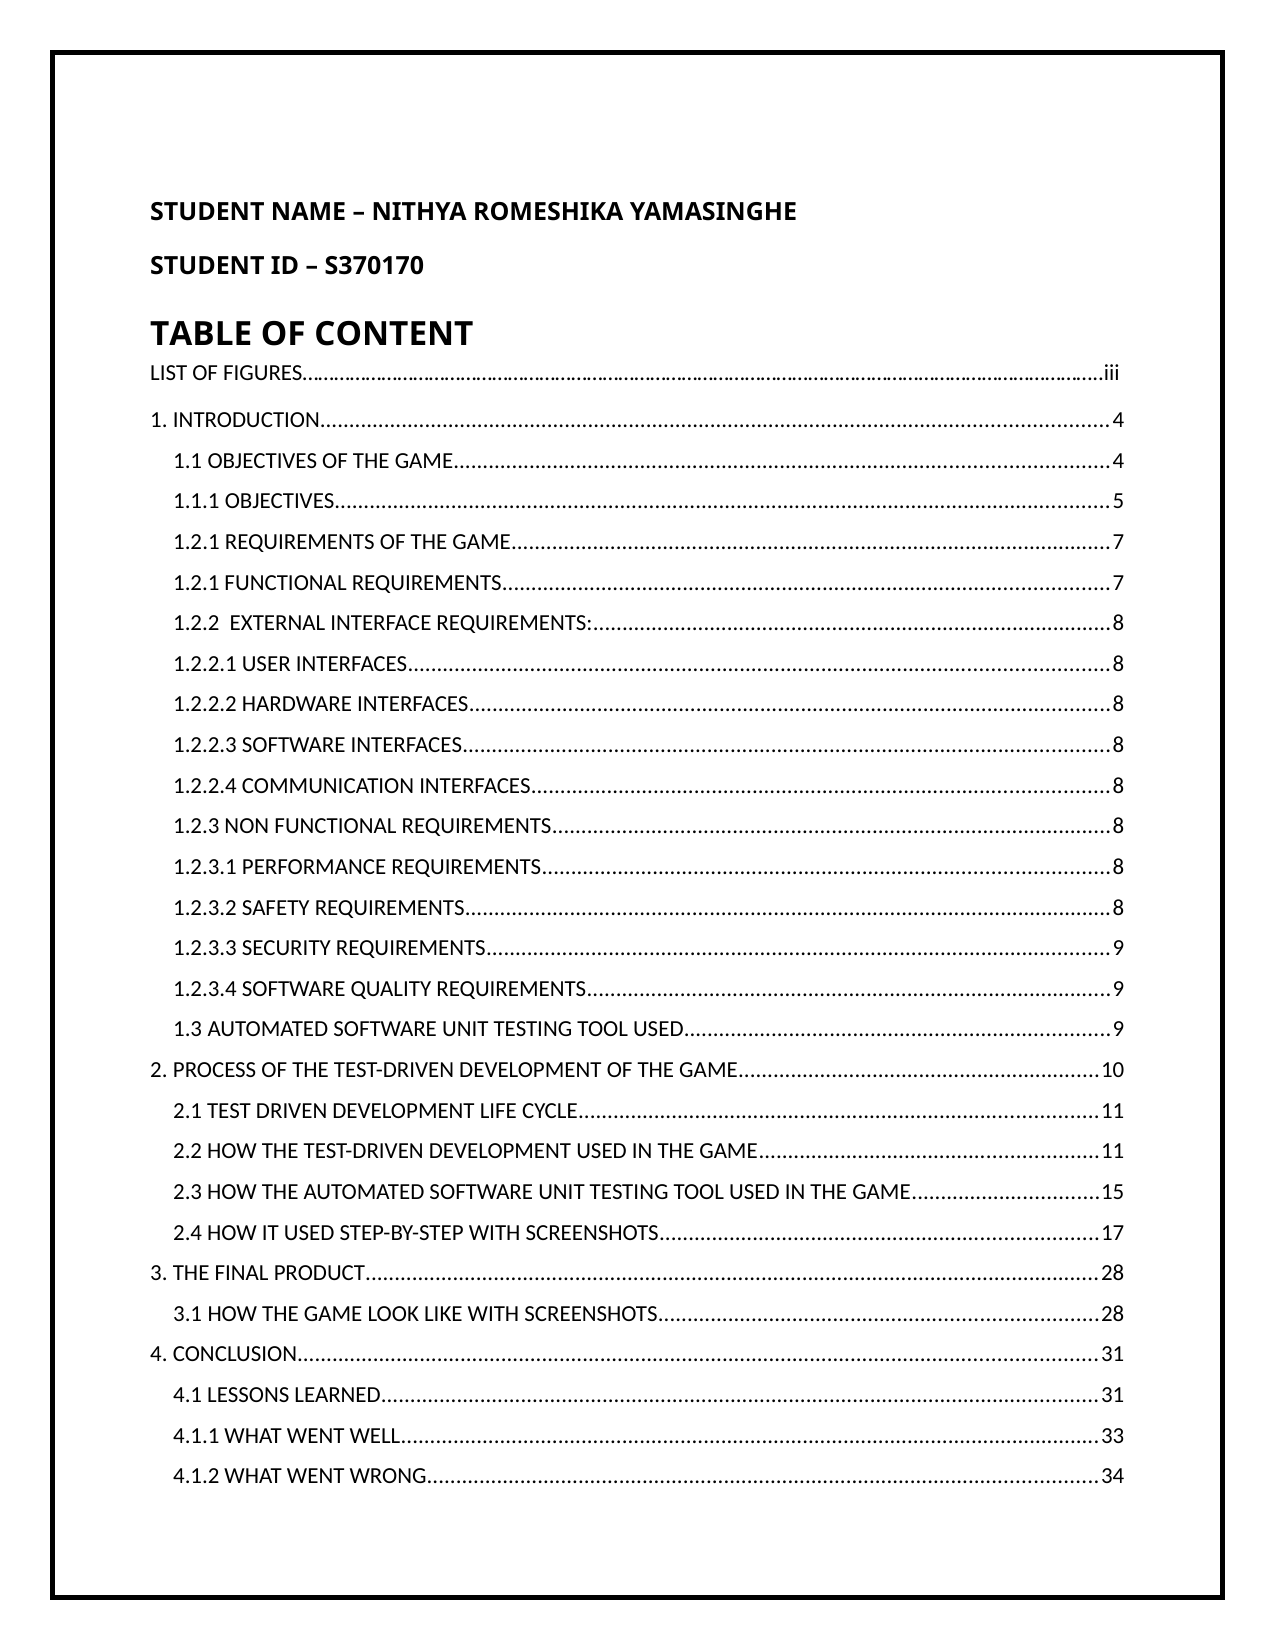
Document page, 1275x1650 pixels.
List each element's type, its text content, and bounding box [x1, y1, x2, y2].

text STUDENT NAME – NITHYA ROMESHIKA YAMASINGHE [150, 194, 1125, 228]
text STUDENT ID – S370170 [150, 247, 1125, 282]
